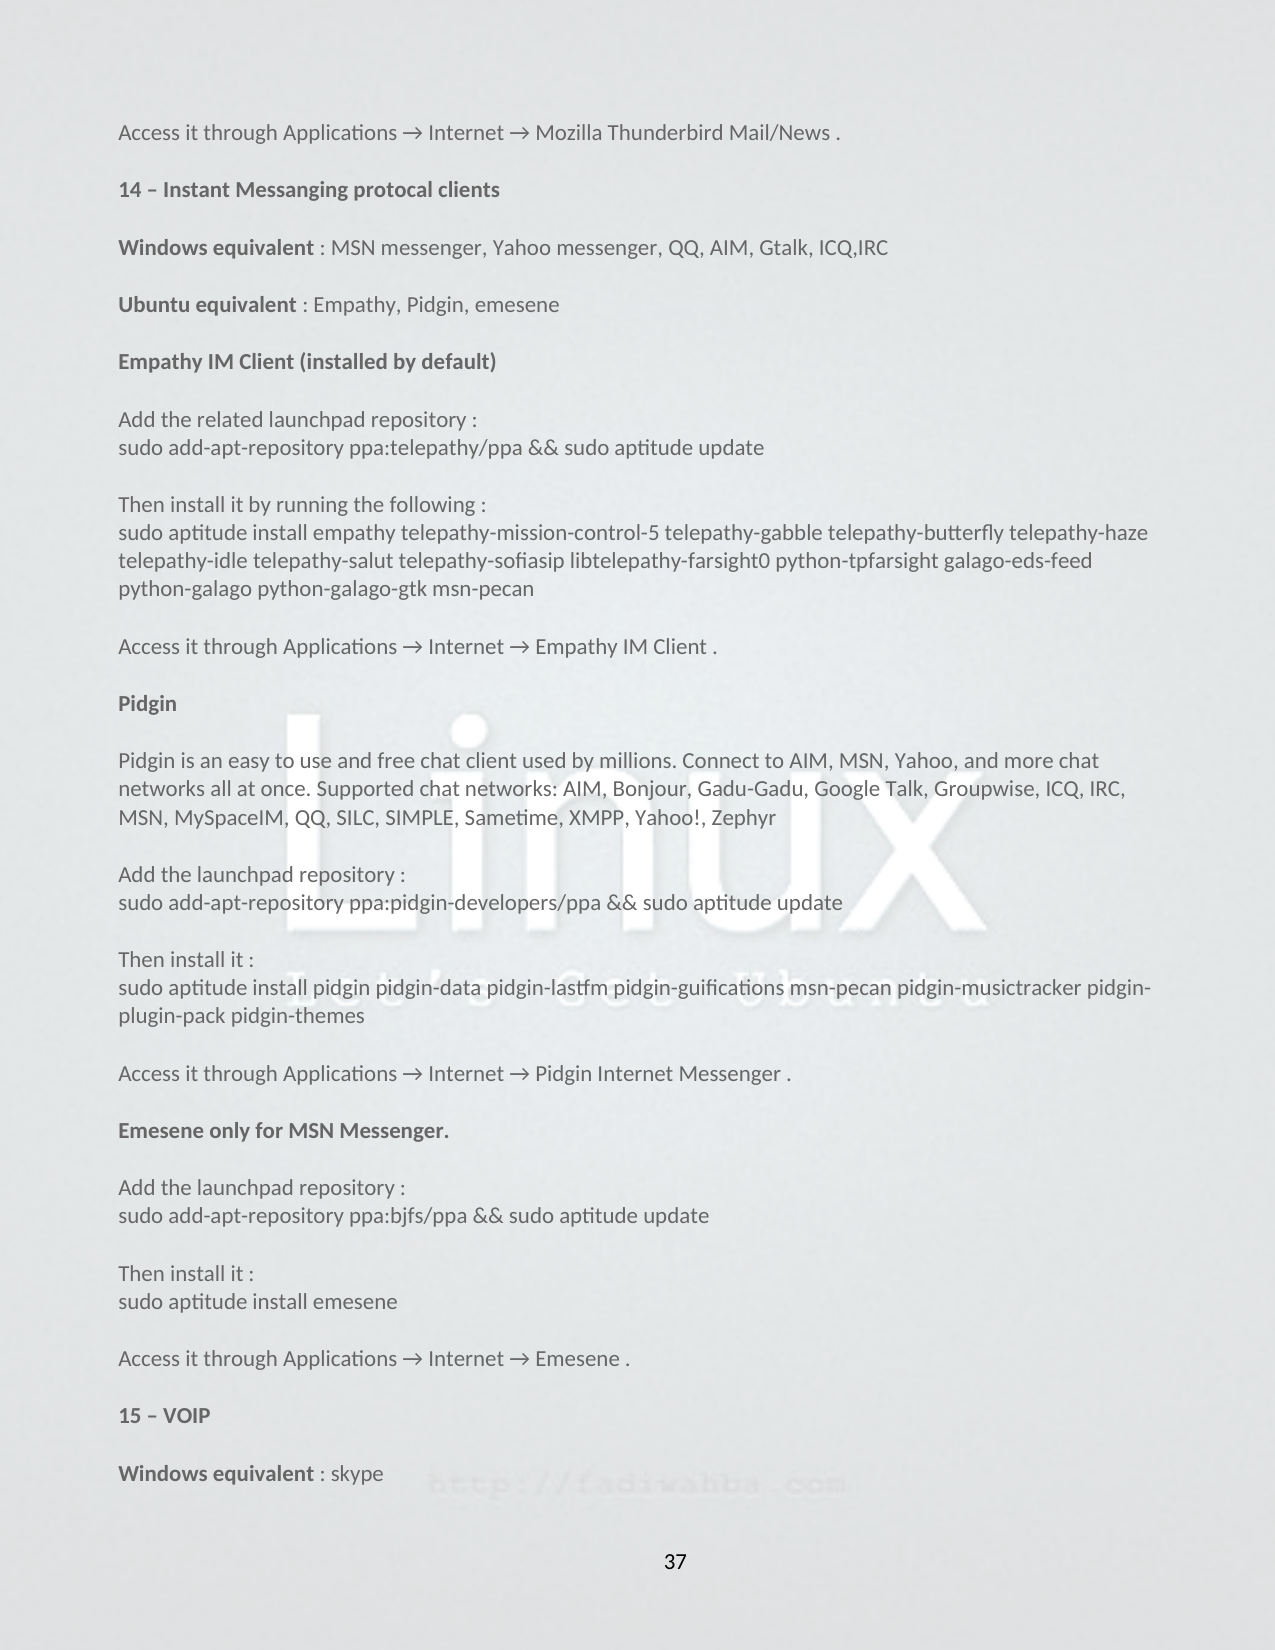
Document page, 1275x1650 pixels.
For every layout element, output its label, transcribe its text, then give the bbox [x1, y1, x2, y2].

text 15 – VOIP [118, 1401, 1157, 1429]
text Emesene only for MSN Messenger. [118, 1116, 1157, 1144]
text Pidgin [118, 689, 1157, 717]
text Then install it : sudo aptitude install pidgin pidgin-data pidgin-lastfm pidgin-guifications msn-pecan pidgin-musictracker pidgin-plugin-pack pidgin-themes [118, 945, 1157, 1029]
text Access it through Applications → Internet → Mozilla Thunderbird Mail/News . [118, 118, 1157, 146]
text Access it through Applications → Internet → Pidgin Internet Messenger . [118, 1059, 1157, 1087]
text Then install it : sudo aptitude install emesene [118, 1259, 1157, 1315]
text Access it through Applications → Internet → Empathy IM Client . [118, 632, 1157, 660]
text Add the related launchpad repository : sudo add-apt-repository ppa:telepathy/ppa && sudo aptitude update [118, 404, 1157, 461]
text Add the launchpad repository : sudo add-apt-repository ppa:bjfs/ppa && sudo aptitude update [118, 1173, 1157, 1229]
text Add the launchpad repository : sudo add-apt-repository ppa:pidgin-developers/ppa && sudo aptitude update [118, 860, 1157, 916]
text Ubuntu equivalent : Empathy, Pidgin, emesene [118, 290, 1157, 318]
text Windows equivalent : MSN messenger, Yahoo messenger, QQ, AIM, Gtalk, ICQ,IRC [118, 233, 1157, 261]
text Then install it by running the following : sudo aptitude install empathy telepathy-mission-control-5 telepathy-gabble telepathy-butterfly telepathy-haze telepathy-idle telepathy-salut telepathy-sofiasip libtelepathy-farsight0 python-tpfarsight galago-eds-feed python-galago python-galago-gtk msn-pecan [118, 490, 1157, 602]
text Empathy IM Client (installed by default) [118, 347, 1157, 375]
text Access it through Applications → Internet → Emesene . [118, 1344, 1157, 1372]
text Windows equivalent : skype [118, 1459, 1157, 1487]
text Pidgin is an easy to use and free chat client used by millions. Connect to AIM, MSN, Yahoo, and more chat networks all at once. Supported chat networks: AIM, Bonjour, Gadu-Gadu, Google Talk, Groupwise, ICQ, IRC, MSN, MySpaceIM, QQ, SILC, SIMPLE, Sametime, XMPP, Yahoo!, Zephyr [118, 746, 1157, 831]
text 14 – Instant Messanging protocal clients [118, 175, 1157, 203]
